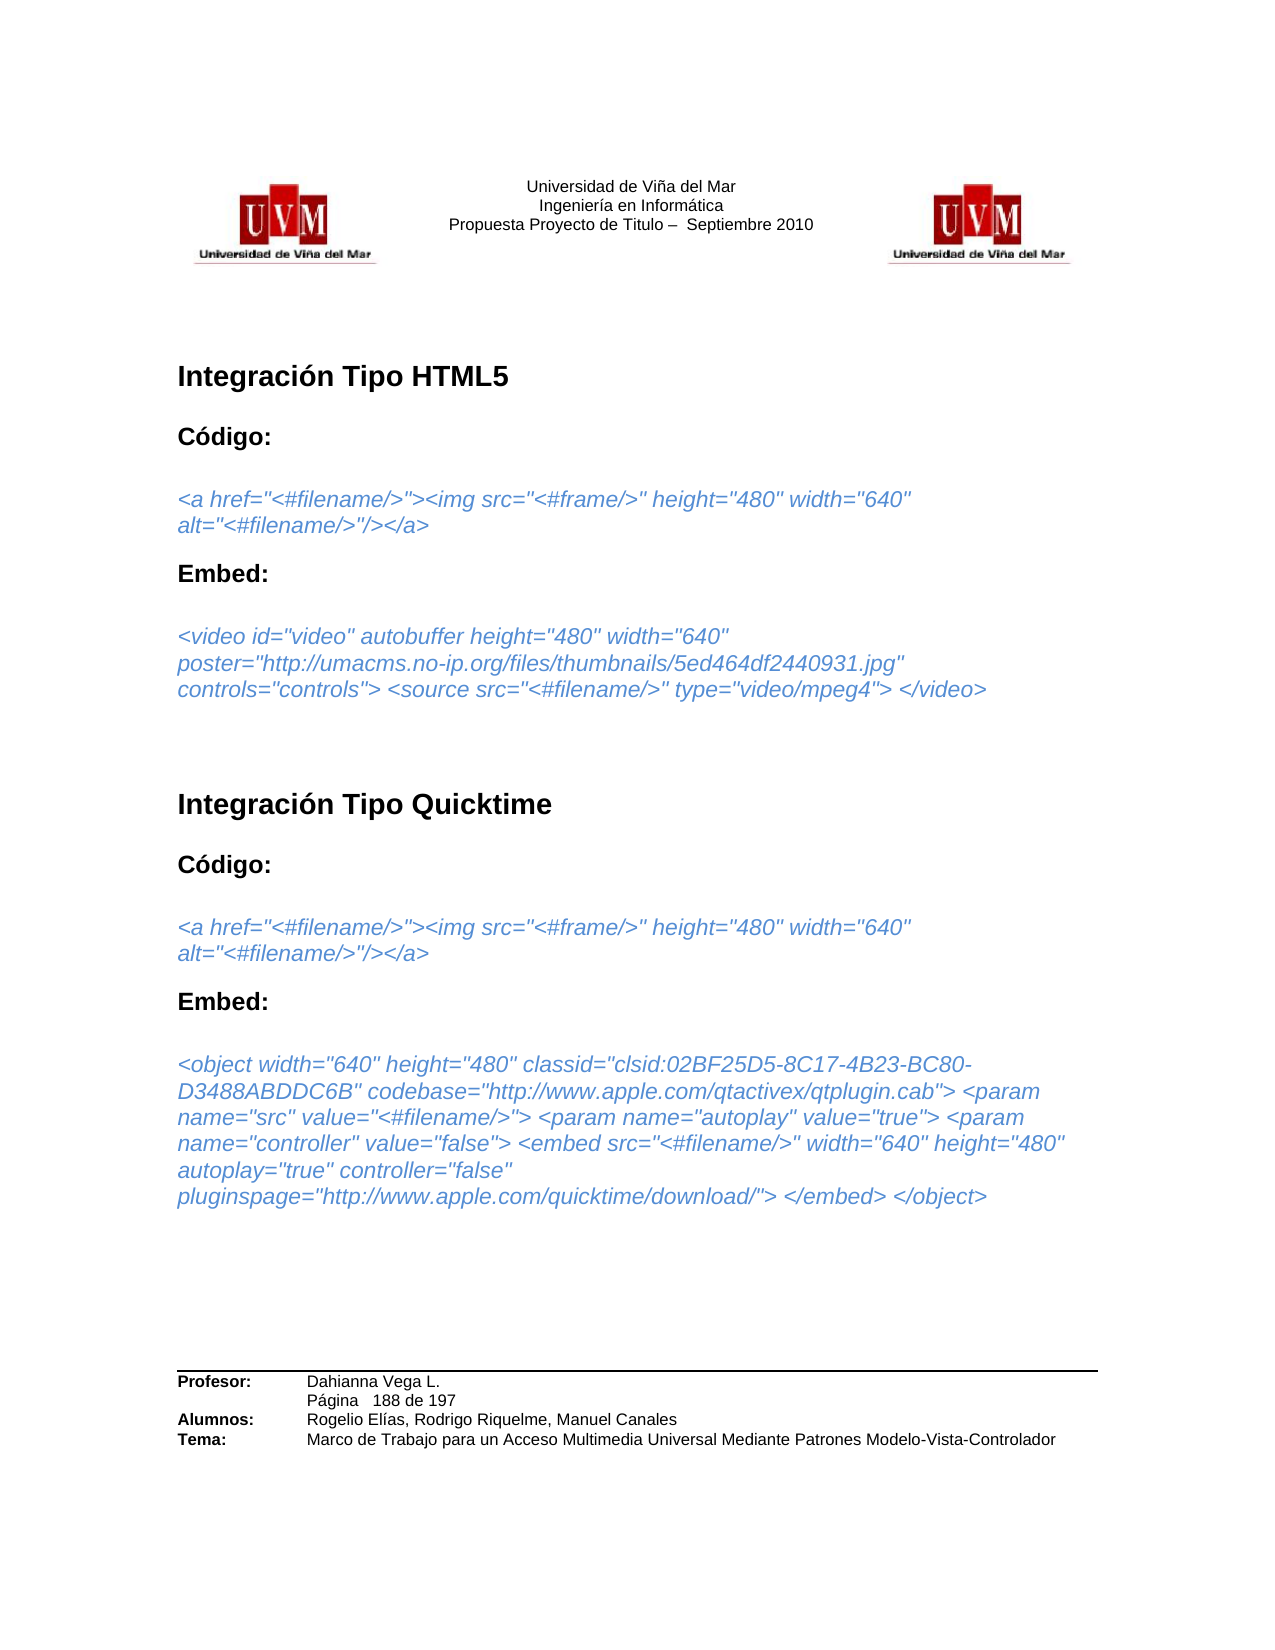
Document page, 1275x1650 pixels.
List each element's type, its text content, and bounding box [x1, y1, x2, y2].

picture [871, 176, 1084, 267]
text <video id="video" autobuffer height="480" width="640" poster="http://umacms.no-ip.org/files/thumbnails/5ed464df2440931.jpg" controls="controls"> <source src="<#filename/>" type="video/mpeg4"> </video> [177, 623, 1098, 702]
text <a href="<#filename/>"><img src="<#frame/>" height="480" width="640" alt="<#filename/>"/></a> [177, 486, 1098, 538]
subtitle Integración Tipo HTML5 [177, 359, 1098, 392]
text <a href="<#filename/>"><img src="<#frame/>" height="480" width="640" alt="<#filename/>"/></a> [177, 914, 1098, 966]
text Embed: [177, 987, 1098, 1016]
text <object width="640" height="480" classid="clsid:02BF25D5-8C17-4B23-BC80-D3488ABDDC6B" codebase="http://www.apple.com/qtactivex/qtplugin.cab"> <param name="src" value="<#filename/>"> <param name="autoplay" value="true"> <param name="controller" value="false"> <embed src="<#filename/>" width="640" height="480" autoplay="true" controller="false" pluginspage="http://www.apple.com/quicktime/download/"> </embed> </object> [177, 1051, 1098, 1209]
text Código: [177, 850, 1098, 878]
subtitle Integración Tipo Quicktime [177, 787, 1098, 821]
picture [177, 176, 390, 267]
text Código: [177, 422, 1098, 450]
text Embed: [177, 559, 1098, 588]
